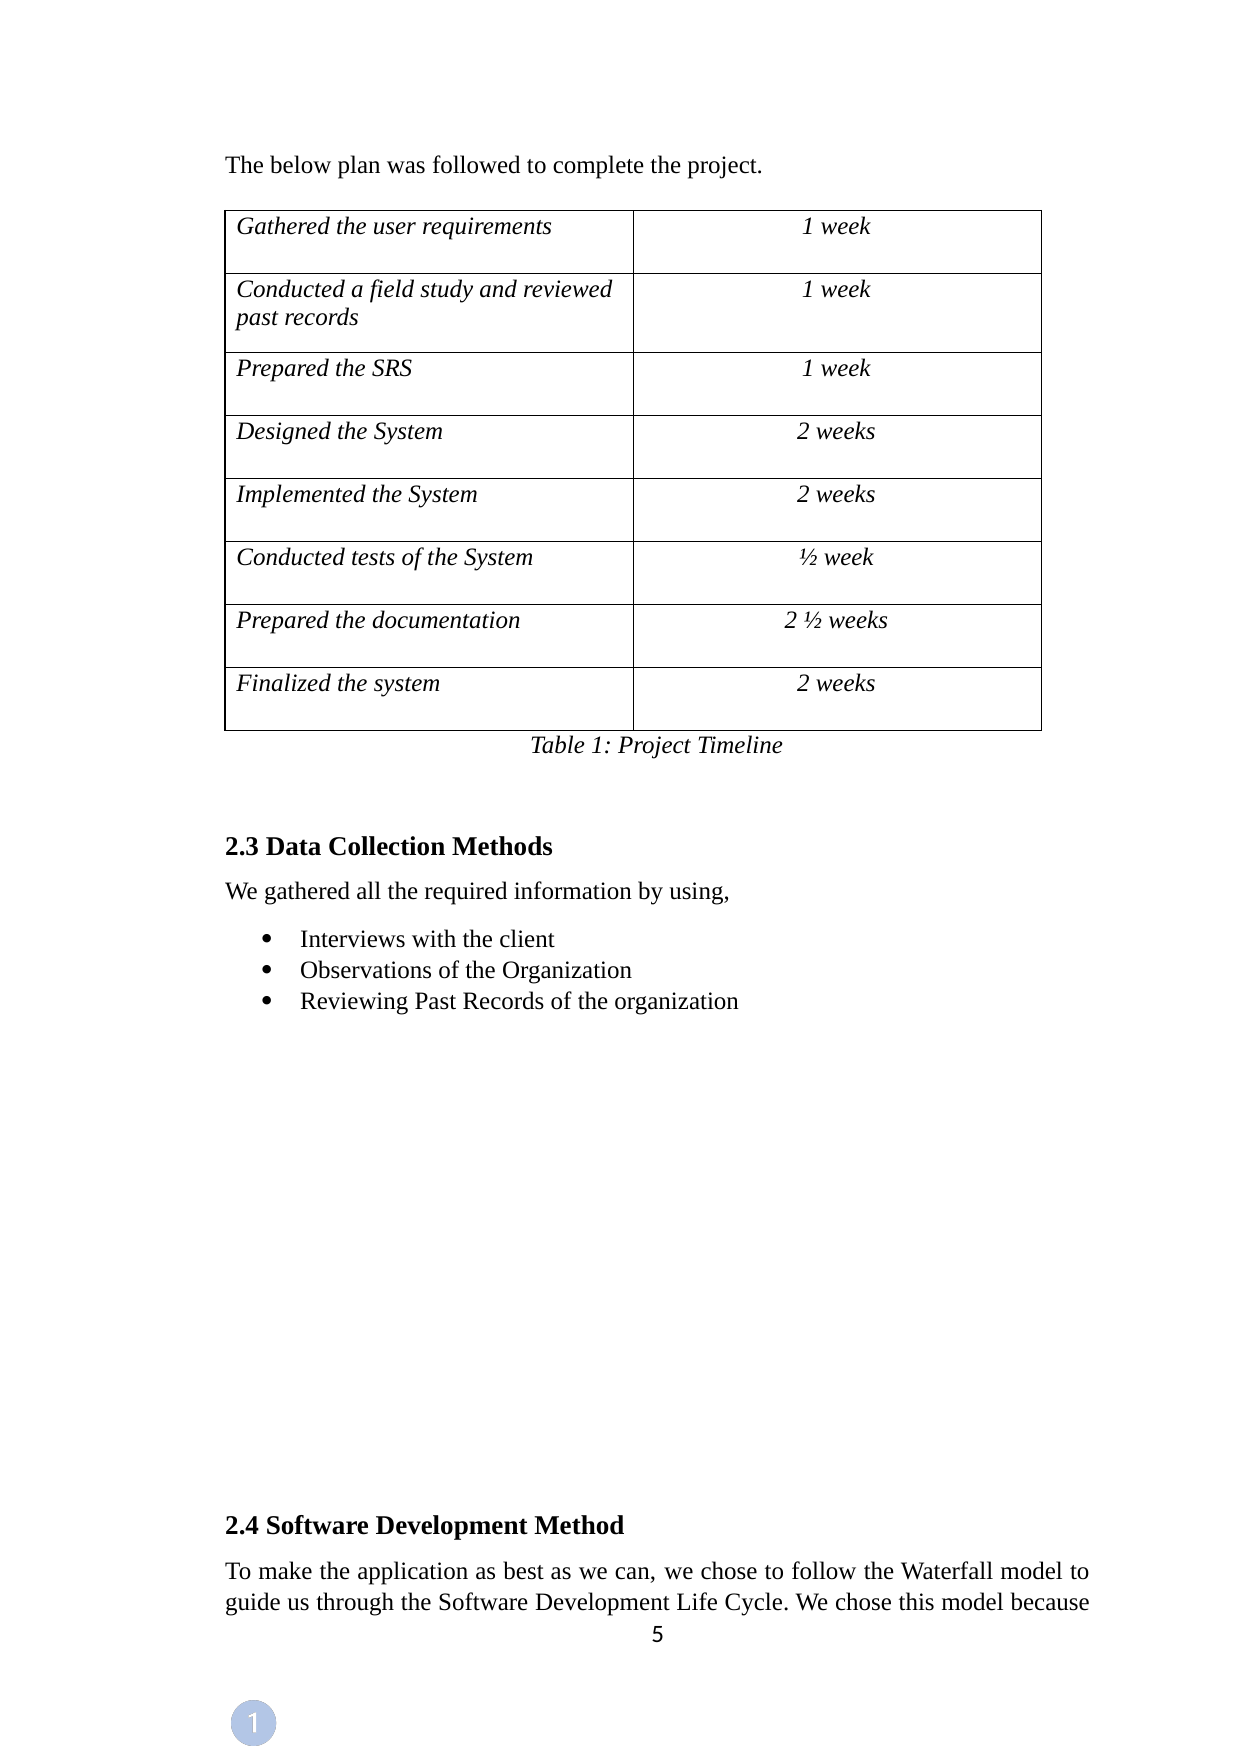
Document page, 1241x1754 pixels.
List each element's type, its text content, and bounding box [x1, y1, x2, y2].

table_header Gathered the user requirements [226, 211, 633, 273]
table_cell Finalized the system [226, 668, 633, 729]
table_cell Conducted a field study and reviewed past records [226, 274, 633, 352]
table_cell Prepared the SRS [226, 353, 633, 415]
table_cell ½ week [634, 542, 1041, 604]
table_cell 2 ½ weeks [634, 605, 1041, 667]
list Interviews with the client [262, 924, 1090, 953]
list Reviewing Past Records of the organization [262, 986, 1090, 1015]
text We gathered all the required information by using, [225, 876, 1090, 905]
table_cell Designed the System [226, 416, 633, 478]
list Observations of the Organization [262, 955, 1090, 984]
table_header 1 week [634, 211, 1041, 273]
table_cell Prepared the documentation [226, 605, 633, 667]
table_cell 2 weeks [634, 416, 1041, 478]
table_cell Implemented the System [226, 479, 633, 541]
table_cell 1 week [634, 274, 1041, 352]
subtitle 2.3 Data Collection Methods [225, 830, 1090, 861]
subtitle 2.4 Software Development Method [225, 1509, 1090, 1540]
table_cell 1 week [634, 353, 1041, 415]
table_cell 2 weeks [634, 668, 1041, 729]
picture [225, 1694, 282, 1752]
text The below plan was followed to complete the project. [225, 150, 1090, 179]
table_cell 2 weeks [634, 479, 1041, 541]
table_cell Conducted tests of the System [226, 542, 633, 604]
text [225, 1556, 1090, 1616]
